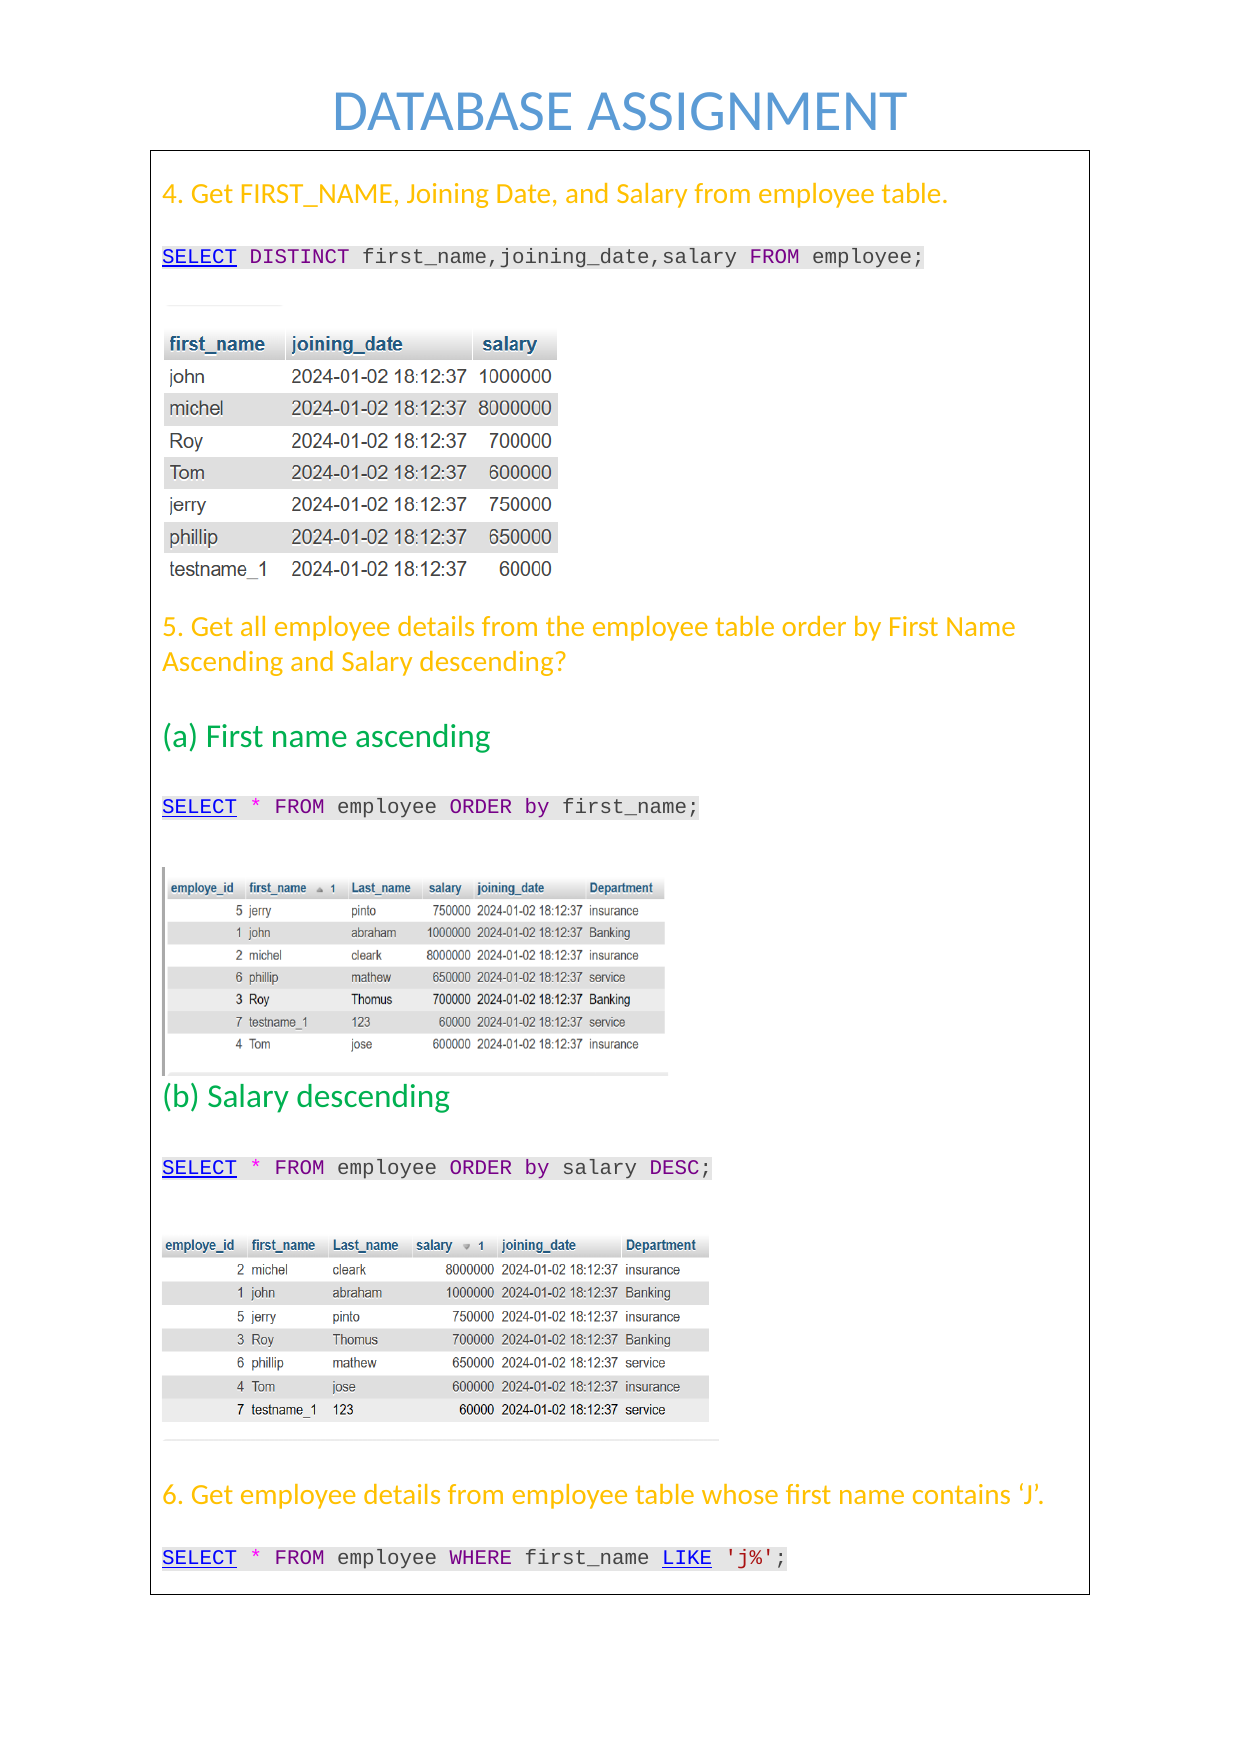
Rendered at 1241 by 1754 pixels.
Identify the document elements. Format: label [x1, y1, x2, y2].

picture [161, 1221, 719, 1441]
table_cell [151, 151, 1089, 1594]
picture [161, 305, 653, 608]
picture [161, 867, 669, 1076]
